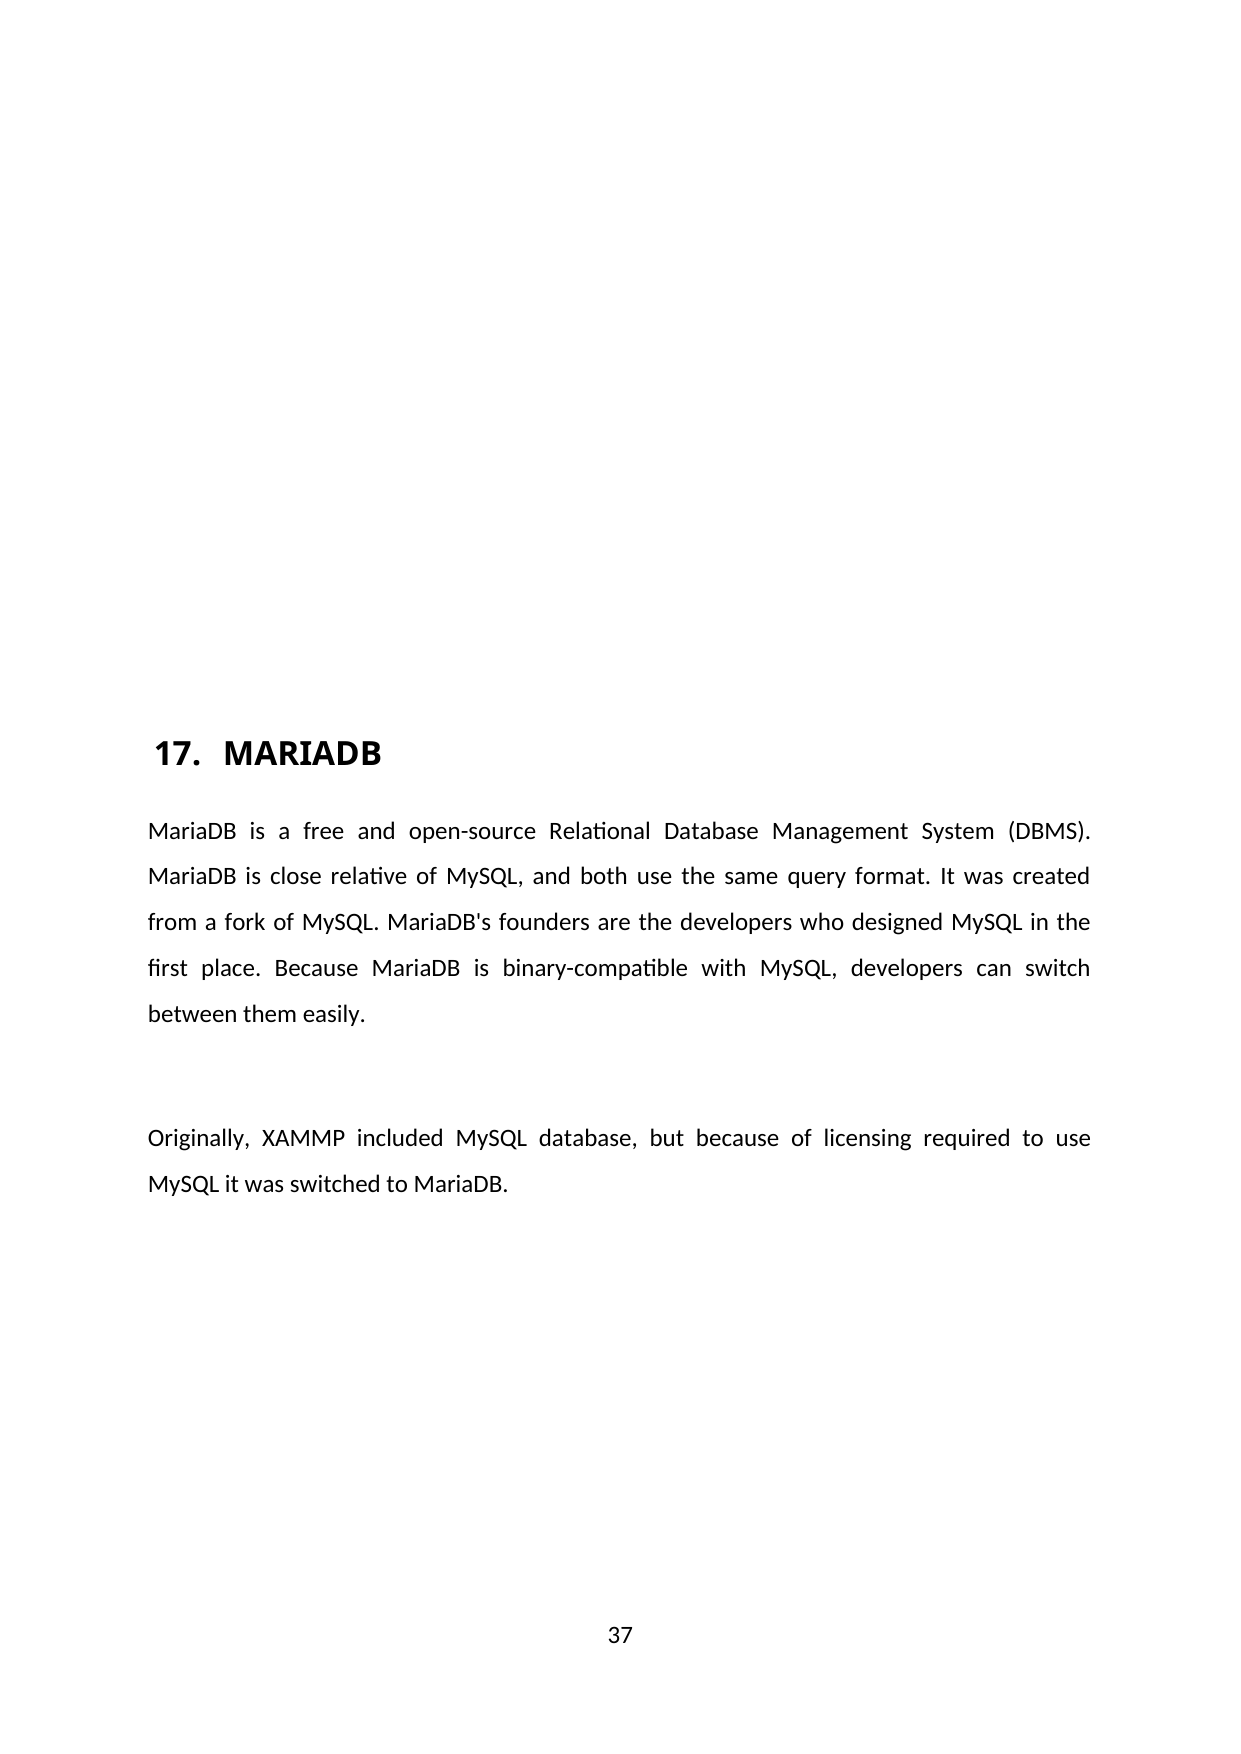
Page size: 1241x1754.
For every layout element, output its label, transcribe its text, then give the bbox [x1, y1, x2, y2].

text MariaDB is a free and open-source Relational Database Management System (DBMS). MariaDB is close relative of MySQL, and both use the same query format. It was created from a fork of MySQL. MariaDB's founders are the developers who designed MySQL in the first place. Because MariaDB is binary-compatible with MySQL, developers can switch between them easily. [148, 815, 1093, 1028]
text Originally, XAMMP included MySQL database, but because of licensing required to use MySQL it was switched to MariaDB. [148, 1122, 1093, 1199]
subtitle MARIADB [153, 730, 1093, 775]
